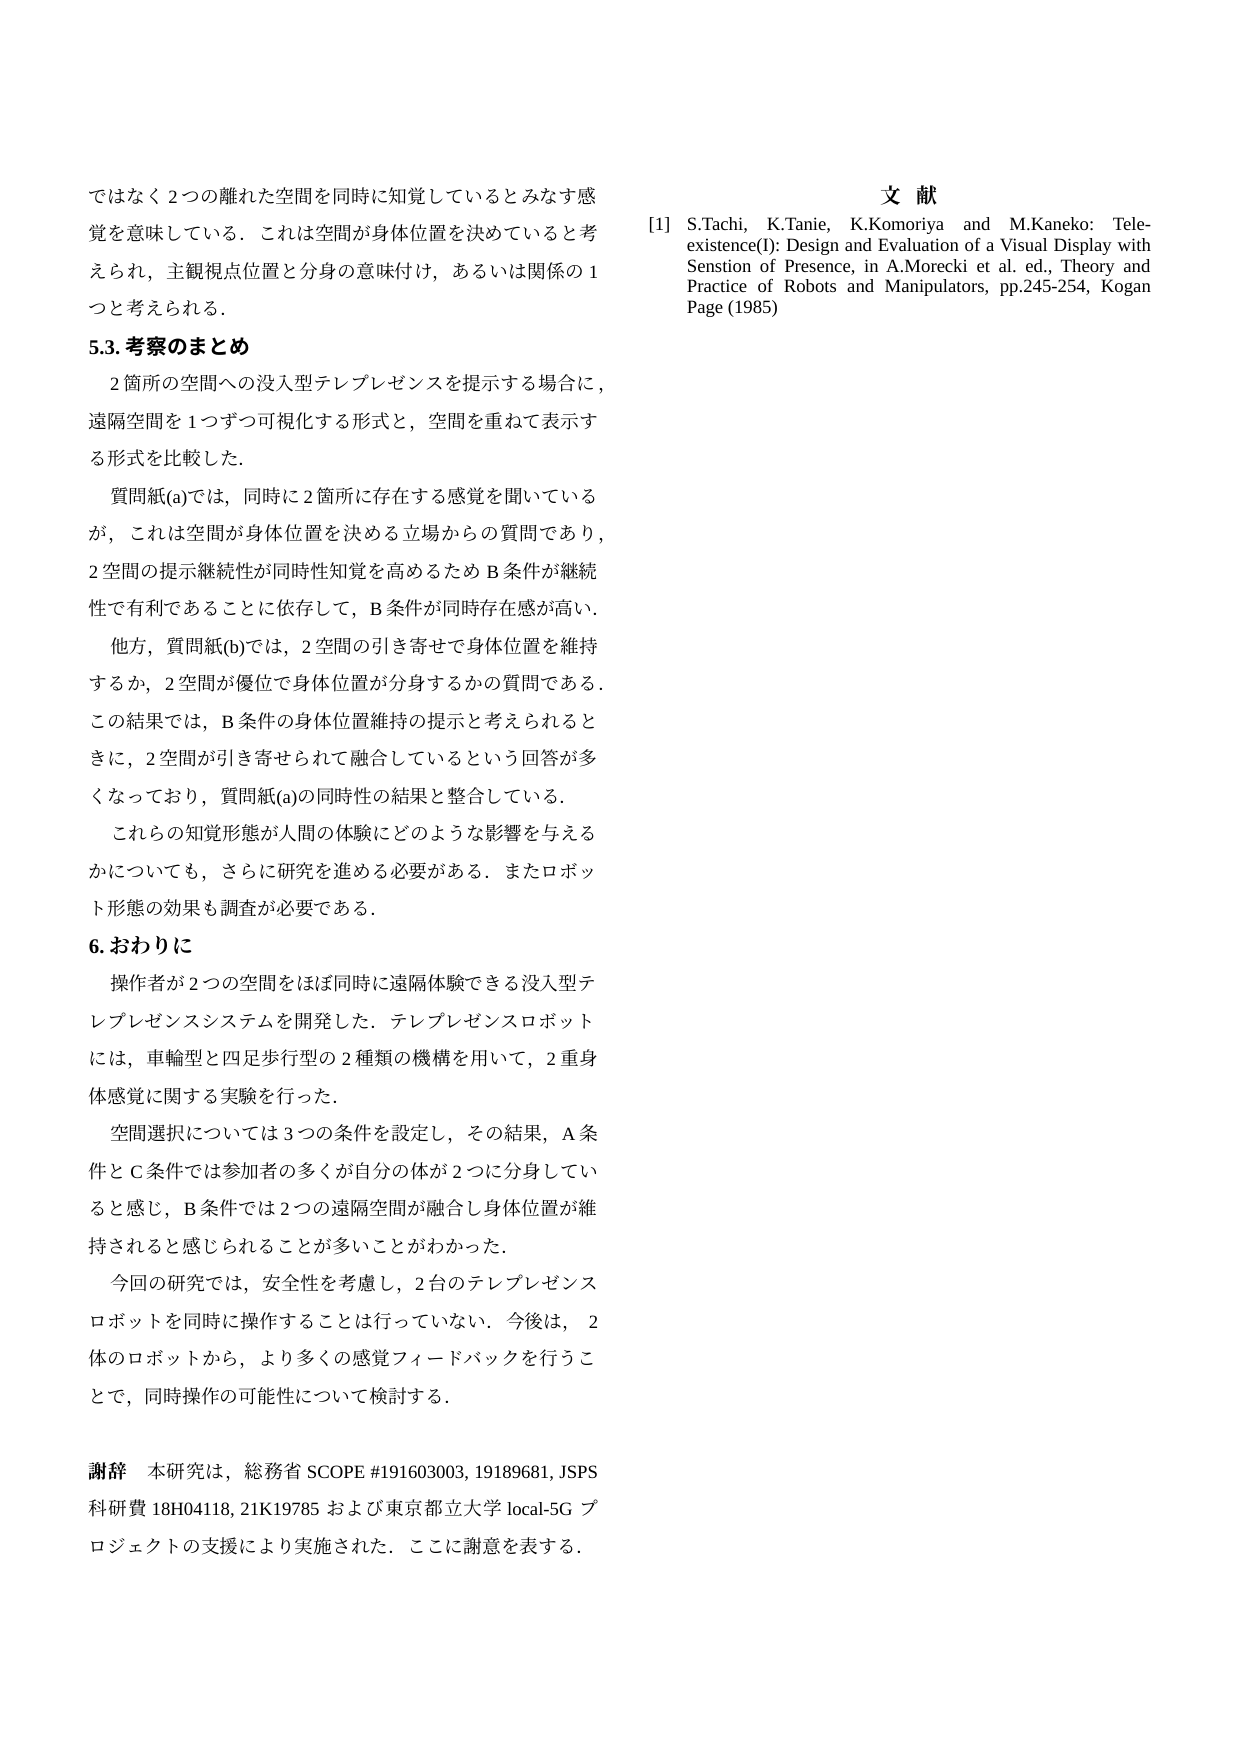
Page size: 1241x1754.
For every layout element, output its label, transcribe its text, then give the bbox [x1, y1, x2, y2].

text おわりに [89, 926, 598, 964]
text 謝辞 本研究は，総務省SCOPE #191603003, 19189681, JSPS 科研費18H04118, 21K19785 および東京都立大学local-5G プロジェクトの支援により実施された．ここに謝意を表する． [89, 1451, 598, 1564]
text 空間選択については3つの条件を設定し，その結果，A条件とC条件では参加者の多くが自分の体が2つに分身していると感じ，B条件では2つの遠隔空間が融合し身体位置が維持されると感じられることが多いことがわかった． [89, 1114, 598, 1264]
text 質問紙(a)では，同時に2箇所に存在する感覚を聞いているが，これは空間が身体位置を決める立場からの質問であり，2空間の提示継続性が同時性知覚を高めるためB条件が継続性で有利であることに依存して，B条件が同時存在感が高い． [89, 476, 598, 626]
text 考察のまとめ [89, 326, 598, 364]
text 2箇所の空間への没入型テレプレゼンスを提示する場合に，遠隔空間を1つずつ可視化する形式と，空間を重ねて表示する形式を比較した． [89, 364, 598, 476]
text 今回の研究では，安全性を考慮し，2台のテレプレゼンスロボットを同時に操作することは行っていない．今後は， 2体のロボットから，より多くの感覚フィードバックを行うことで，同時操作の可能性について検討する． [89, 1264, 598, 1414]
text 操作者が2つの空間をほぼ同時に遠隔体験できる没入型テレプレゼンスシステムを開発した．テレプレゼンスロボットには，車輪型と四足歩行型の2種類の機構を用いて，2重身体感覚に関する実験を行った． [89, 964, 598, 1114]
text これらの知覚形態が人間の体験にどのような影響を与えるかについても，さらに研究を進める必要がある．またロボット形態の効果も調査が必要である． [89, 814, 598, 926]
text 他方，質問紙(b)では，2空間の引き寄せで身体位置を維持するか，2空間が優位で身体位置が分身するかの質問である．この結果では，B条件の身体位置維持の提示と考えられるときに，2空間が引き寄せられて融合しているという回答が多くなっており，質問紙(a)の同時性の結果と整合している． [89, 626, 598, 814]
text S.Tachi, K.Tanie, K.Komoriya and M.Kaneko: Tele-existence(I): Design and Evaluation of a Visual Display with Senstion of Presence, in A.Morecki et al. ed., Theory and Practice of Robots and Manipulators, pp.245-254, Kogan Page (1985) [648, 214, 1152, 318]
text 文 献 [642, 176, 1152, 214]
